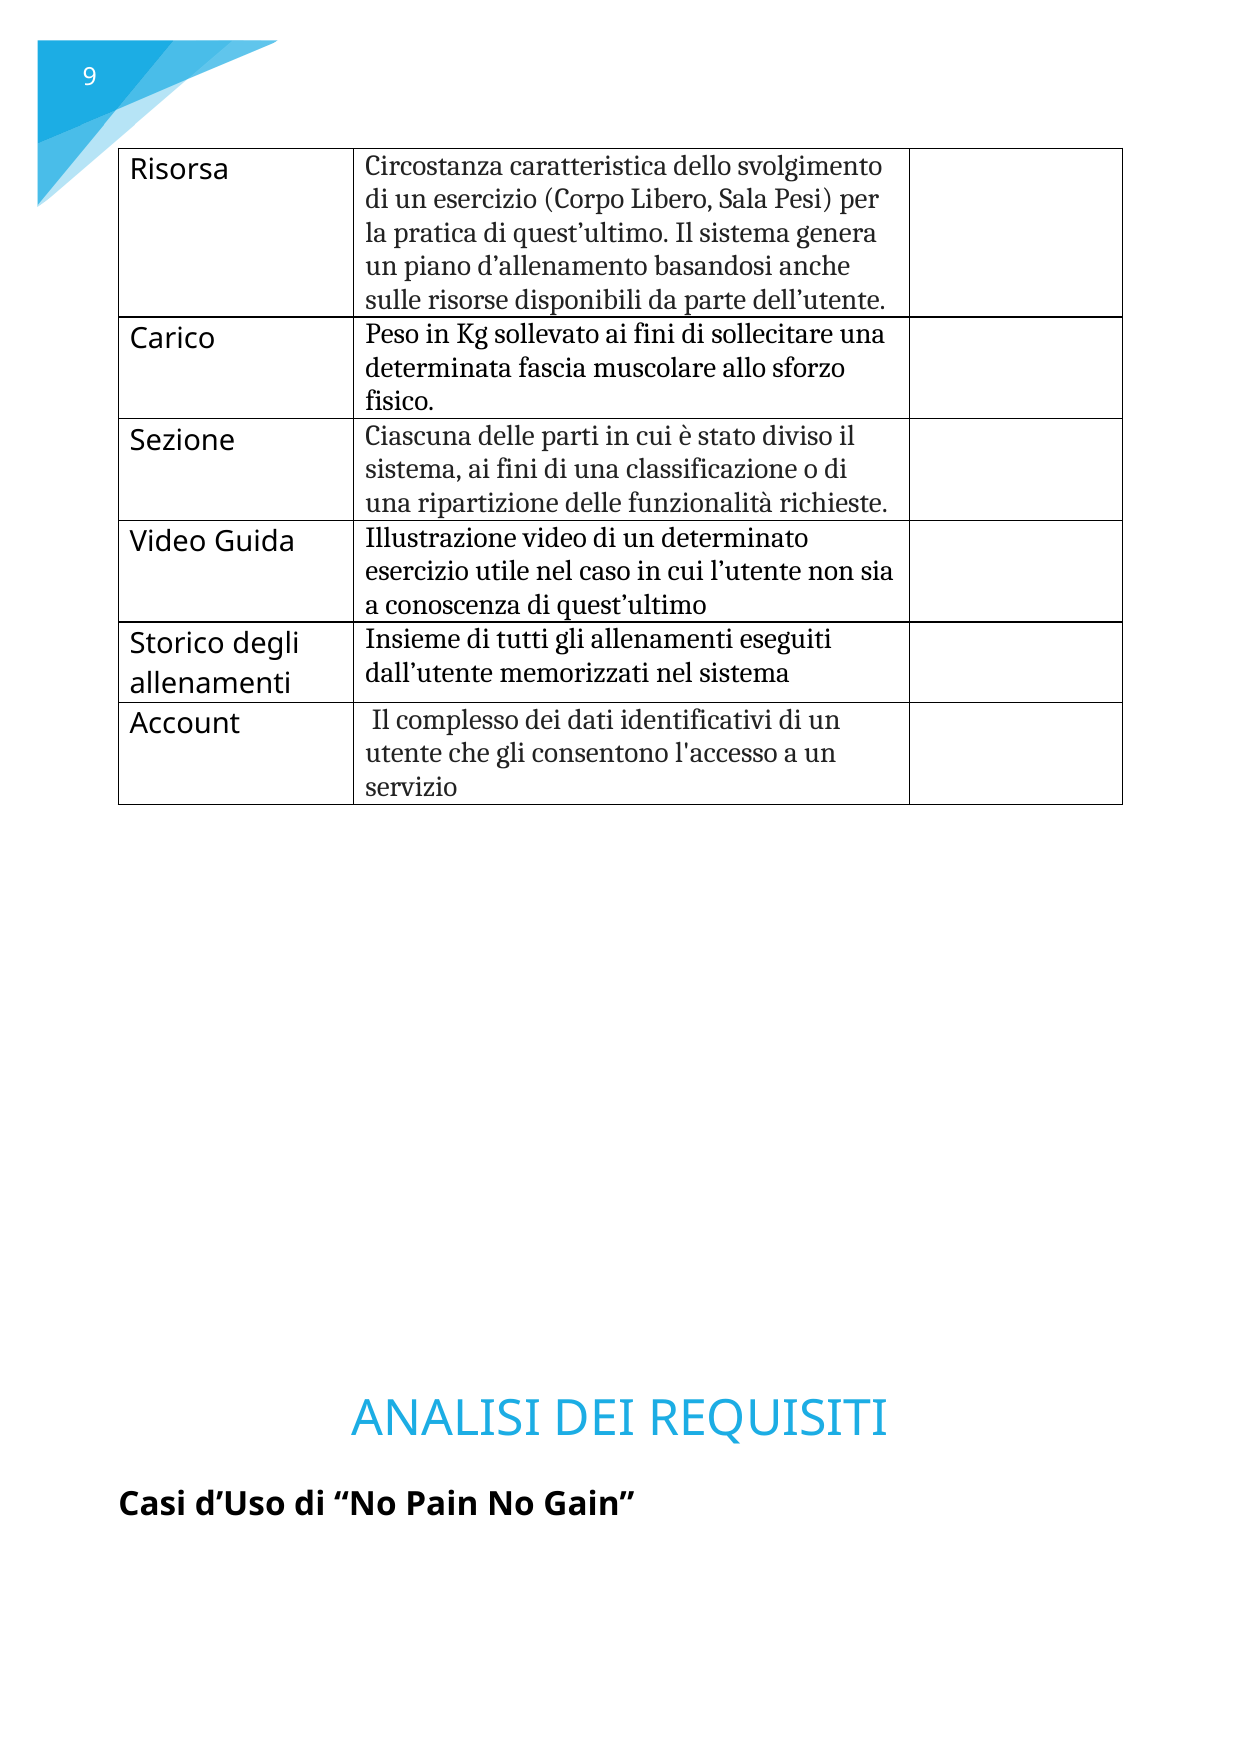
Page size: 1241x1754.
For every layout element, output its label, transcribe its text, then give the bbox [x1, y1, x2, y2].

table_cell Peso in Kg sollevato ai fini di sollecitare una determinata fascia muscolare allo sforzo fisico. [354, 318, 909, 418]
table_cell [910, 623, 1122, 702]
table_cell Carico [119, 318, 353, 418]
table_cell [910, 149, 1122, 316]
table_cell [910, 318, 1122, 418]
table_cell Account [119, 703, 353, 803]
table_cell Risorsa [119, 149, 353, 316]
table_cell Storico degli allenamenti [119, 623, 353, 702]
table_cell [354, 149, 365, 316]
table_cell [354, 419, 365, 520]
text ANALISI DEI REQUISITI [118, 1382, 1122, 1450]
picture [37, 40, 279, 209]
table_cell Il complesso dei dati identificativi di un utente che gli consentono l'accesso a un servizio [457, 703, 909, 803]
table_cell Sezione [119, 419, 353, 520]
table_cell Video Guida [119, 521, 353, 621]
table_cell Illustrazione video di un determinato esercizio utile nel caso in cui l’utente non sia a conoscenza di quest’ultimo [354, 521, 909, 621]
table_cell [910, 703, 1122, 803]
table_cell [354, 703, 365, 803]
table_cell Insieme di tutti gli allenamenti eseguiti dall’utente memorizzati nel sistema [354, 623, 909, 702]
table_cell [910, 419, 1122, 520]
table_cell [910, 521, 1122, 621]
text Casi d’Uso di “No Pain No Gain” [118, 1480, 1122, 1525]
